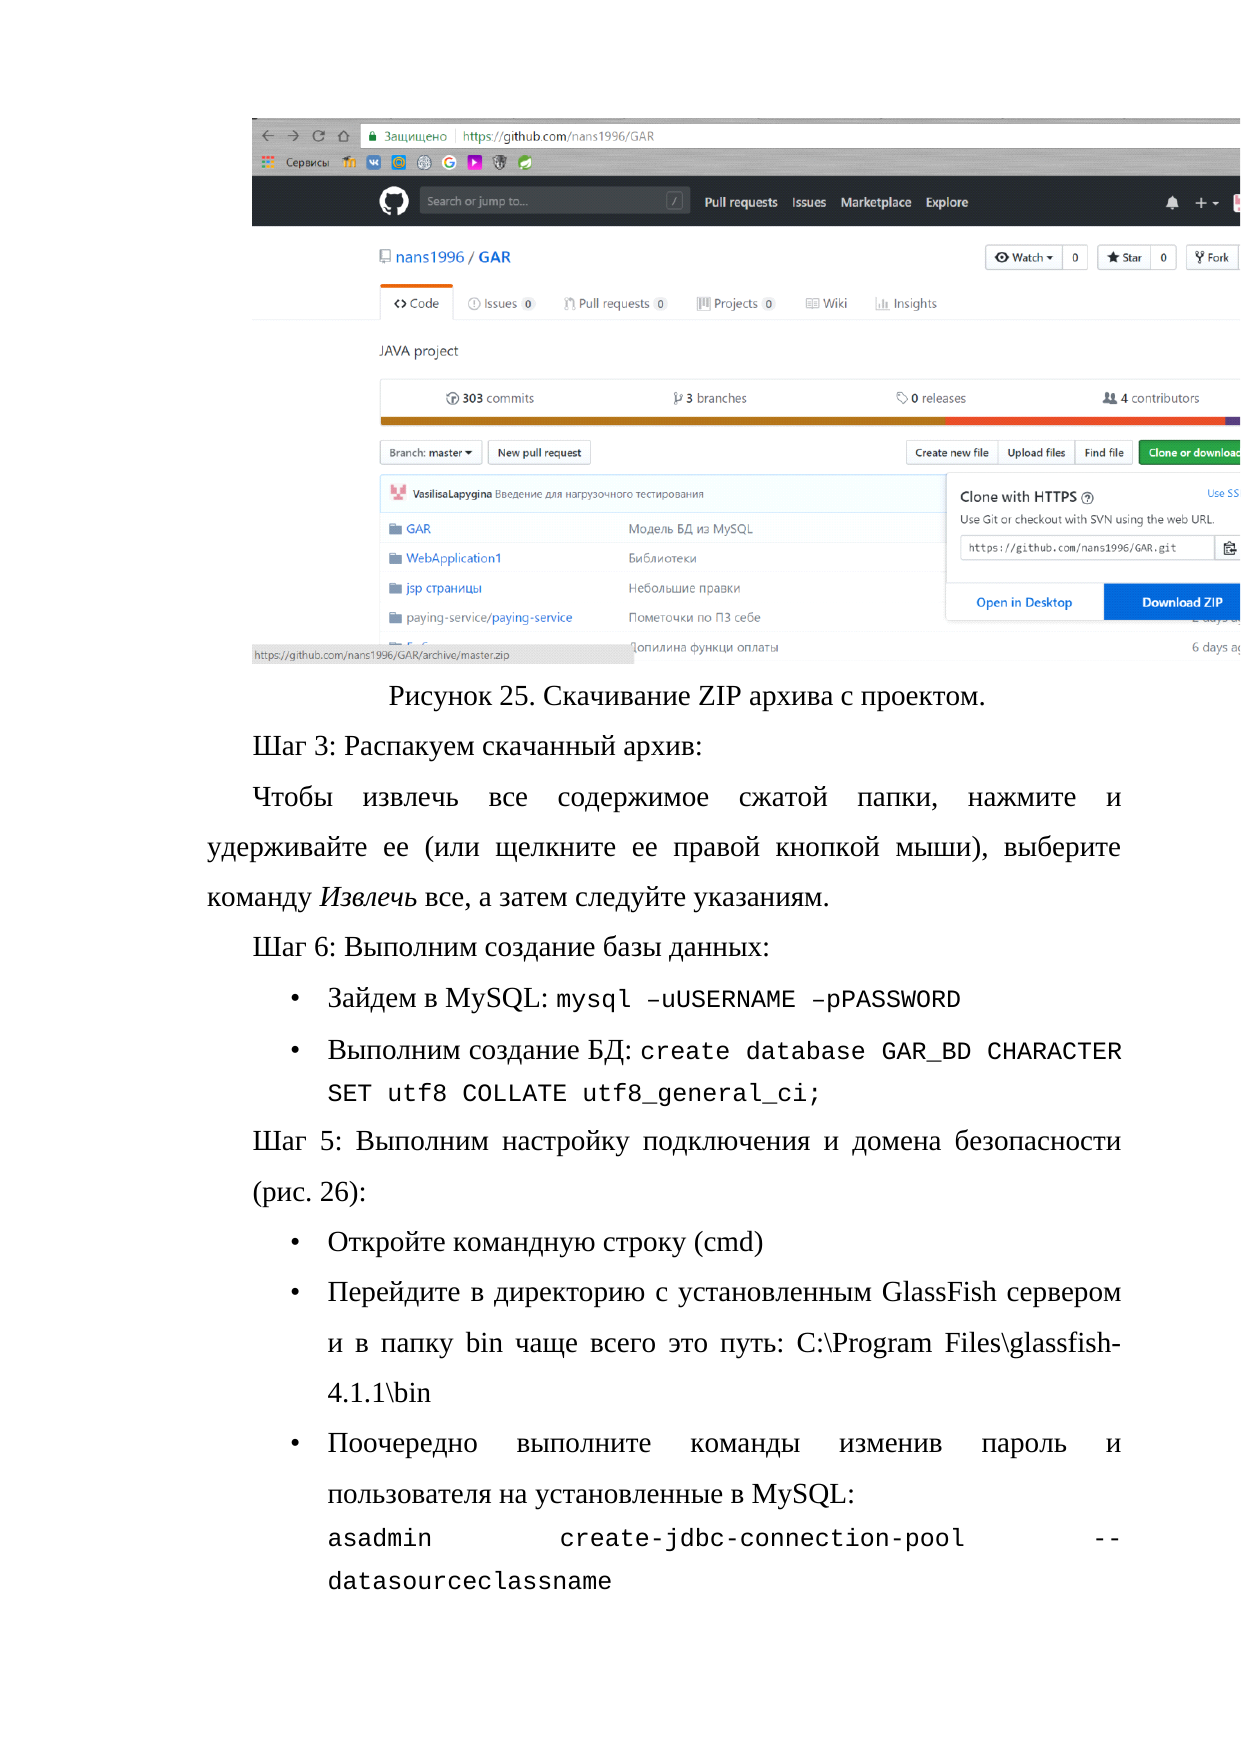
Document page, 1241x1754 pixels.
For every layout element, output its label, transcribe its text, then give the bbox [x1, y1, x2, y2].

list Выполним создание БД: create database GAR_BD CHARACTER SET utf8 COLLATE utf8_general_ci; [290, 1032, 1122, 1109]
picture [252, 118, 1241, 664]
list Перейдите в директорию с установленным GlassFish сервером и в папку bin чаще всего это путь: C:\Program Files\glassfish-4.1.1\bin [290, 1274, 1122, 1409]
text Чтобы извлечь все содержимое сжатой папки, нажмите и удерживайте ее (или щелкните ее правой кнопкой мыши), выберите команду Извлечь все, а затем следуйте указаниям. [207, 779, 1122, 913]
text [327, 1526, 1122, 1597]
text Рисунок 25. Скачивание ZIP архива с проектом. [207, 678, 1122, 712]
text Шаг 3: Распакуем скачанный архив: [252, 728, 1122, 762]
list Откройте командную строку (cmd) [290, 1224, 1122, 1258]
list Поочередно выполните команды изменив пароль и пользователя на установленные в MySQL: [290, 1425, 1122, 1509]
text Шаг 5: Выполним настройку подключения и домена безопасности (рис. 26): [252, 1123, 1122, 1207]
list Зайдем в MySQL: mysql –uUSERNAME –pPASSWORD [290, 980, 1122, 1015]
text Шаг 6: Выполним создание базы данных: [252, 929, 1122, 963]
